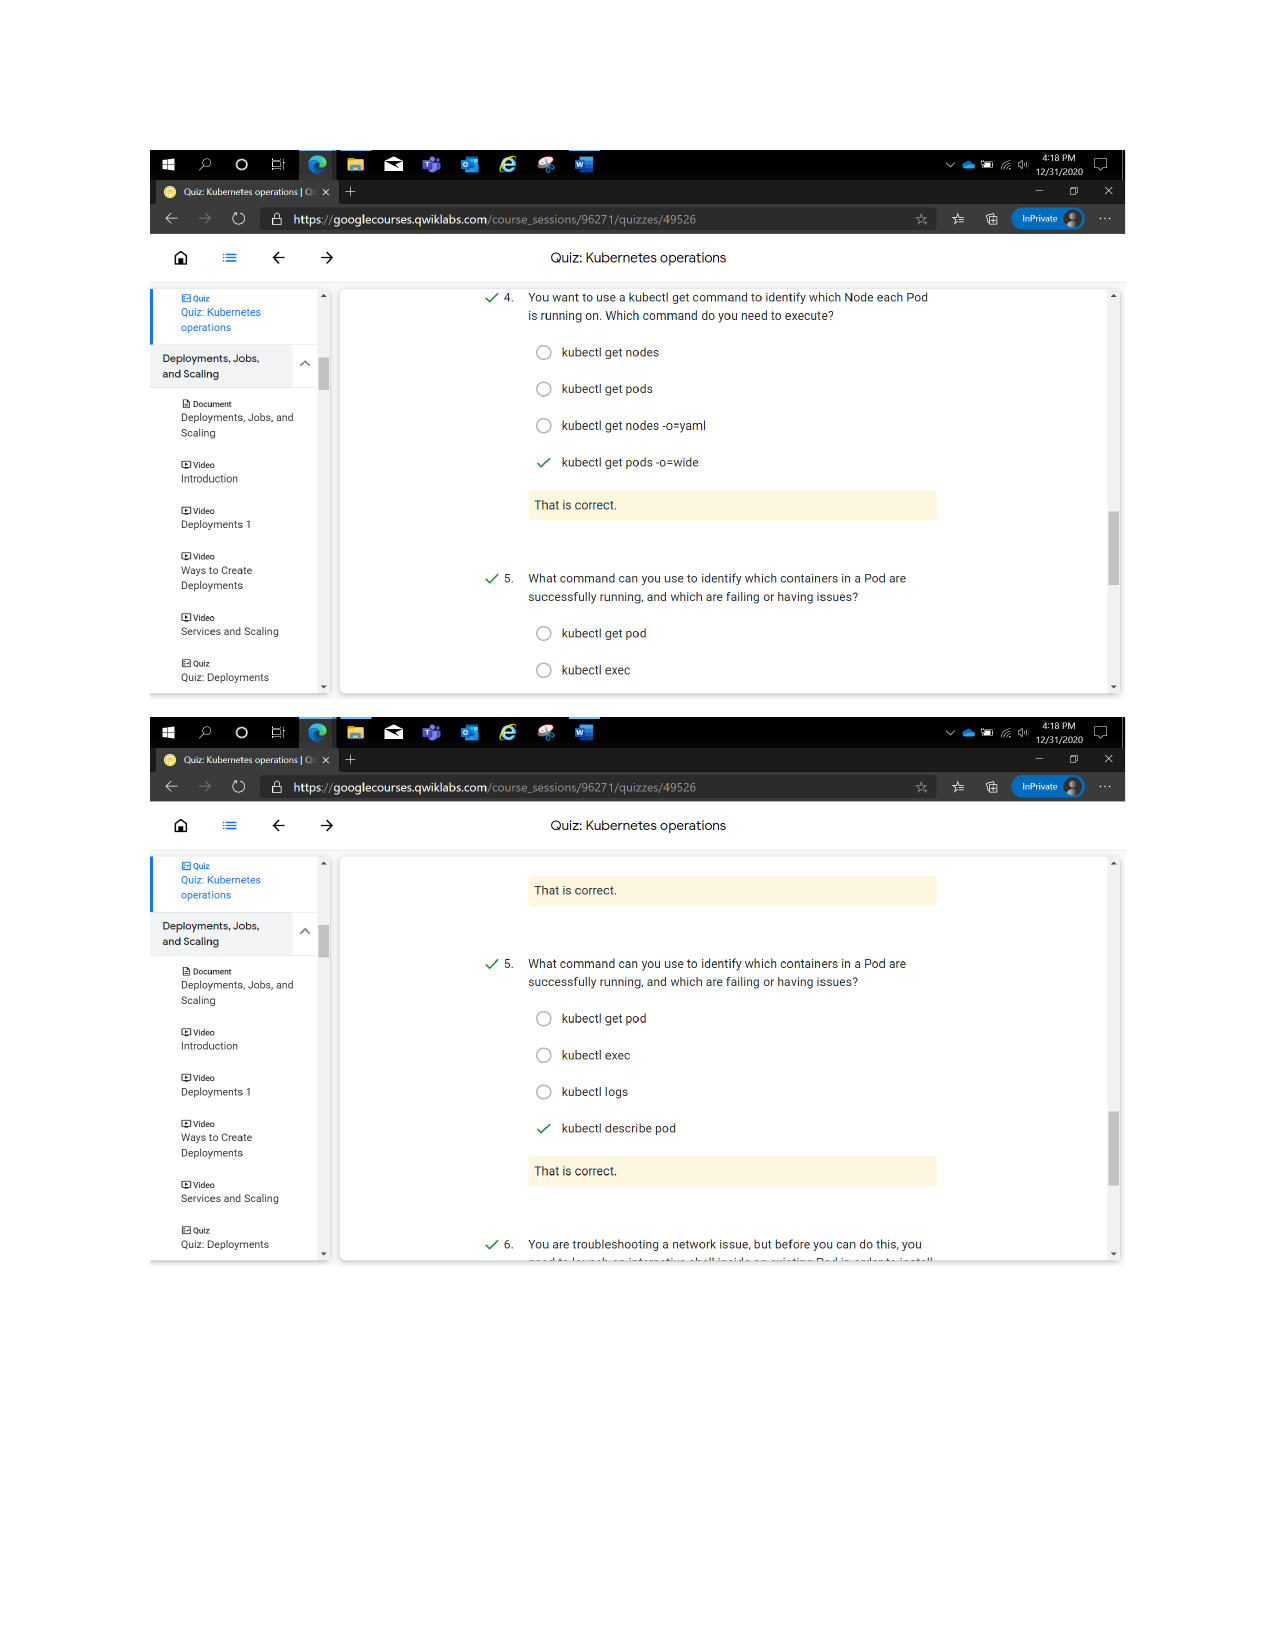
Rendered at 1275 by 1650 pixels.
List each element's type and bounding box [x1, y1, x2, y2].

picture [150, 717, 1125, 1266]
picture [150, 150, 1125, 699]
